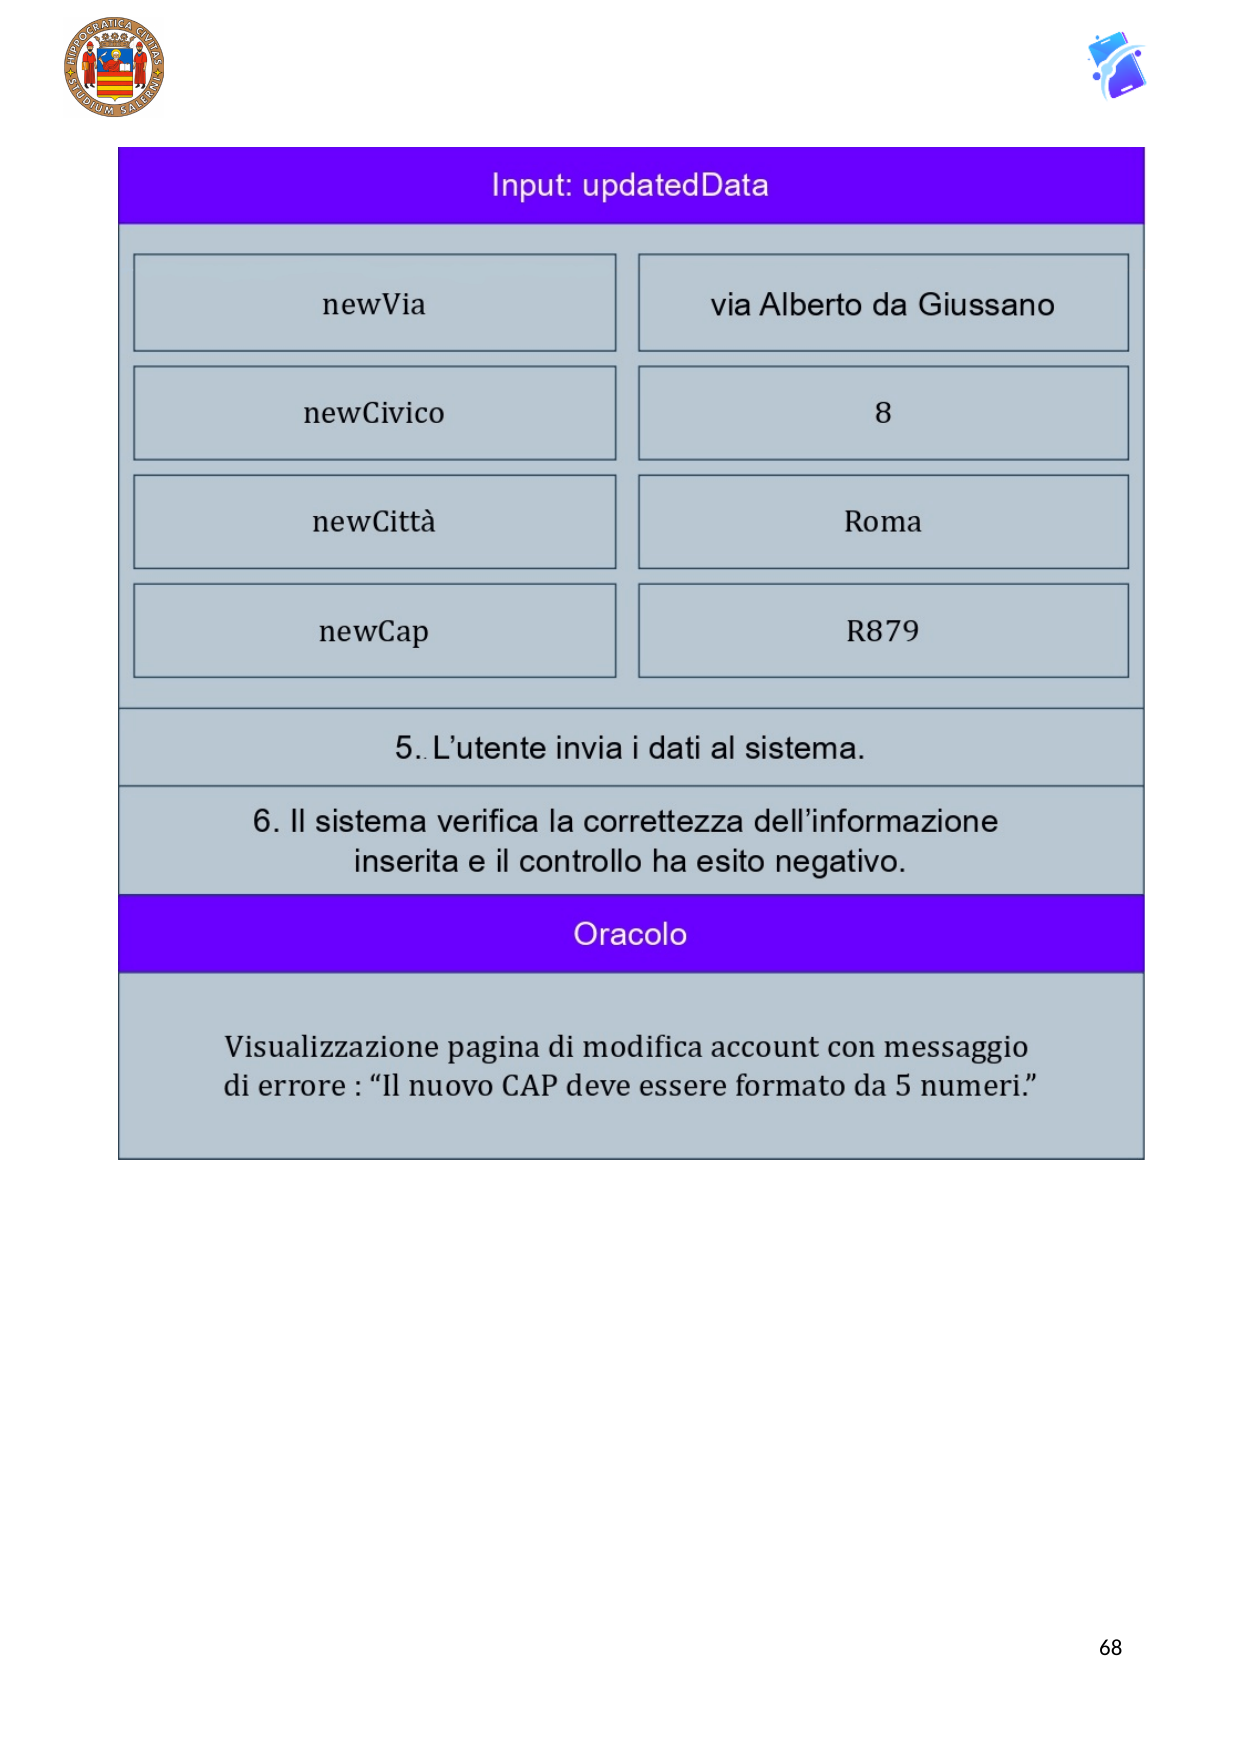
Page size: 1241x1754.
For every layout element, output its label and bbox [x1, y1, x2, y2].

picture [1061, 11, 1174, 133]
picture [118, 147, 1147, 1160]
picture [63, 17, 164, 118]
